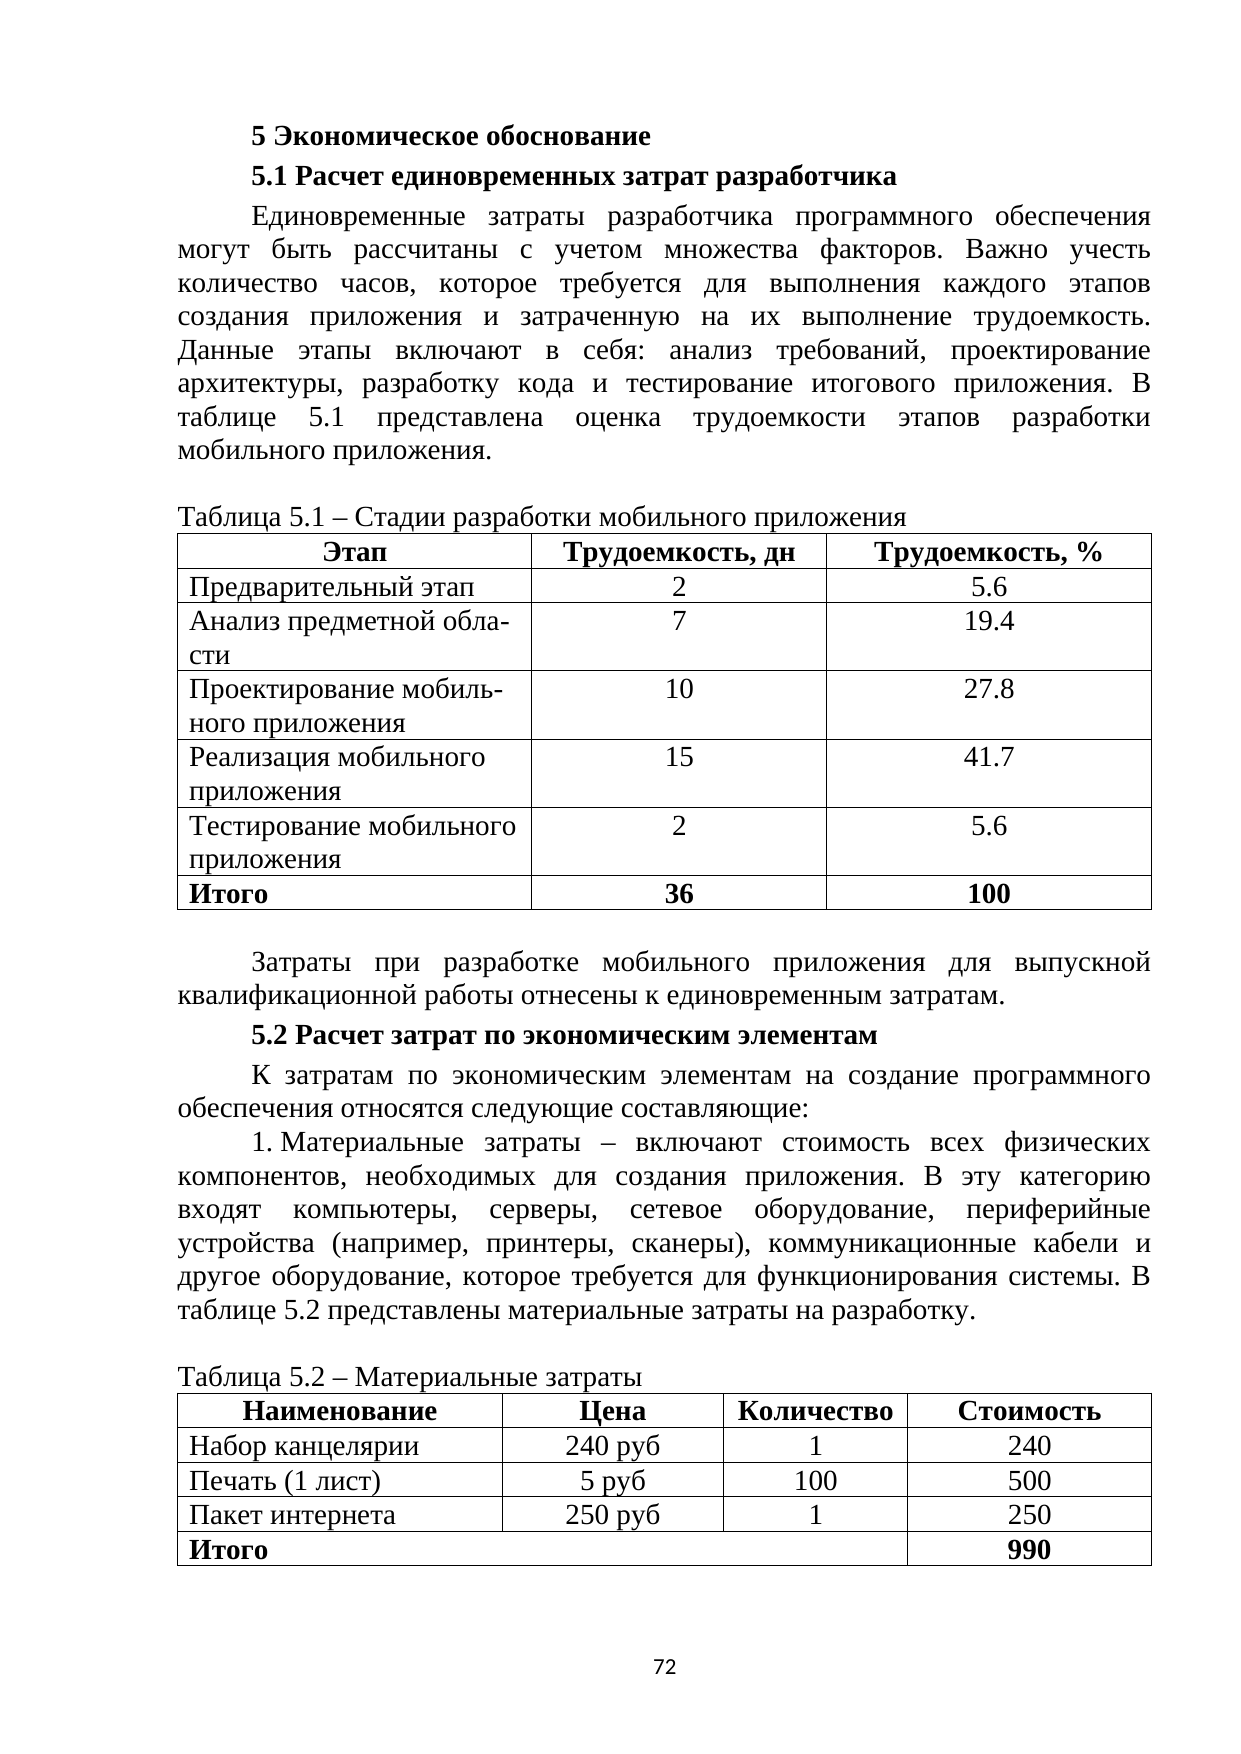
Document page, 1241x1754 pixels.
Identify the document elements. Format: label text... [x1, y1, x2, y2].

table_cell 500 [908, 1463, 1151, 1496]
table_cell 19.4 [827, 603, 1151, 670]
table_cell 250 [908, 1497, 1151, 1531]
table_cell Итого [178, 876, 531, 909]
table_cell Тестирование мобильного приложения [178, 808, 531, 875]
table_header Количество [724, 1394, 907, 1427]
text Таблица 5.2 – Материальные затраты [177, 1359, 1152, 1392]
table_cell 240 руб [503, 1428, 723, 1462]
table_cell 5.6 [827, 808, 1151, 875]
table_header Цена [503, 1394, 723, 1427]
table_cell 240 [908, 1428, 1151, 1462]
table_cell Печать (1 лист) [178, 1463, 502, 1496]
table_cell 1 [724, 1428, 907, 1462]
text Таблица 5.1 – Стадии разработки мобильного приложения [177, 499, 1152, 533]
table_cell 990 [908, 1532, 1151, 1565]
table_cell Реализация мобильного приложения [178, 740, 531, 807]
text К затратам по экономическим элементам на создание программного обеспечения относятся следующие составляющие: [177, 1057, 1152, 1124]
table_header Этап [178, 534, 531, 568]
table_cell Пакет интернета [178, 1497, 502, 1531]
table_cell Итого [178, 1532, 907, 1565]
table_cell 250 руб [503, 1497, 723, 1531]
table_cell Проектирование мобильного приложения [178, 671, 531, 738]
table_cell 5 руб [503, 1463, 723, 1496]
text Единовременные затраты разработчика программного обеспечения могут быть рассчитаны с учетом множества факторов. Важно учесть количество часов, которое требуется для выполнения каждого этапов создания приложения и затраченную на их выполнение трудоемкость. Данные этапы включают в себя: анализ требований, проектирование архитектуры, разработку кода и тестирование итогового приложения. В таблице 5.1 представлена оценка трудоемкости этапов разработки мобильного приложения. [177, 198, 1152, 466]
table_cell 100 [827, 876, 1151, 909]
table_cell Анализ предметной области [178, 603, 531, 670]
table_cell Набор канцелярии [178, 1428, 502, 1462]
table_cell Предварительный этап [178, 569, 531, 602]
table_cell 7 [532, 603, 826, 670]
text 5.1 Расчет единовременных затрат разработчика [177, 158, 1152, 191]
table_cell 27.8 [827, 671, 1151, 738]
table_header Трудоемкость, % [827, 534, 1151, 568]
table_cell 15 [532, 740, 826, 807]
text 5 Экономическое обоснование [177, 118, 1152, 152]
table_cell 10 [532, 671, 826, 738]
table_cell 36 [532, 876, 826, 909]
table_header Наименование [178, 1394, 502, 1427]
table_header Трудоемкость, дн [532, 534, 826, 568]
table_cell 41.7 [827, 740, 1151, 807]
table_header Стоимость [908, 1394, 1151, 1427]
table_cell 5.6 [827, 569, 1151, 602]
text Затраты при разработке мобильного приложения для выпускной квалификационной работы отнесены к единовременным затратам. [177, 944, 1152, 1011]
table_cell 100 [724, 1463, 907, 1496]
table_cell 2 [532, 569, 826, 602]
table_cell 2 [532, 808, 826, 875]
table_cell 1 [724, 1497, 907, 1531]
list Материальные затраты – включают стоимость всех физических компонентов, необходимых для создания приложения. В эту категорию входят компьютеры, серверы, сетевое оборудование, периферийные устройства (например, принтеры, сканеры), коммуникационные кабели и другое оборудование, которое требуется для функционирования системы. В таблице 5.2 представлены материальные затраты на разработку. [177, 1124, 1152, 1325]
text 5.2 Расчет затрат по экономическим элементам [177, 1017, 1152, 1051]
